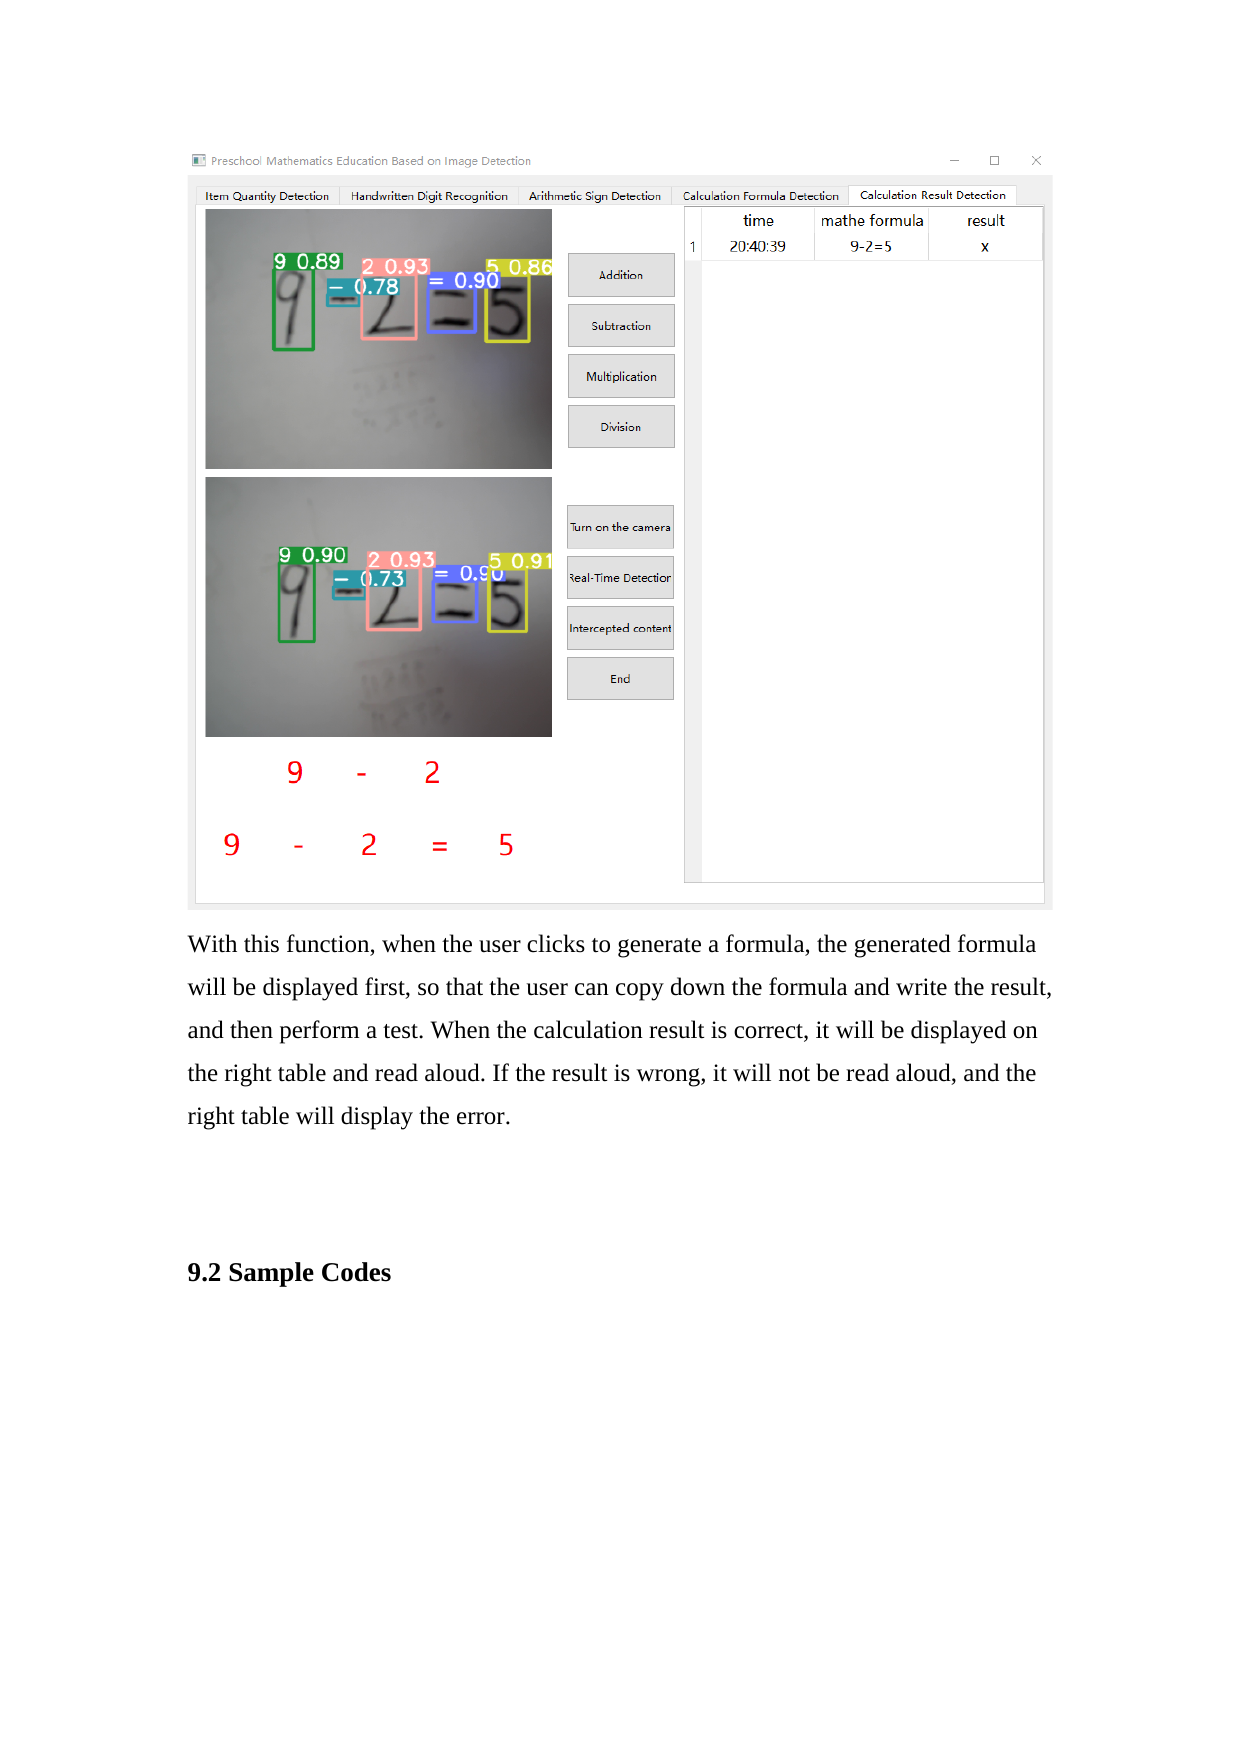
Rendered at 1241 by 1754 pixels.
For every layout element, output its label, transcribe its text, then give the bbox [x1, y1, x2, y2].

picture [187, 150, 1053, 910]
subtitle 9.2 Sample Codes [187, 1256, 1053, 1288]
text With this function, when the user clicks to generate a formula, the generated formula will be displayed first, so that the user can copy down the formula and write the result, and then perform a test. When the calculation result is correct, it will be displayed on the right table and read aloud. If the result is wrong, it will not be read aloud, and the right table will display the error. [187, 929, 1053, 1130]
